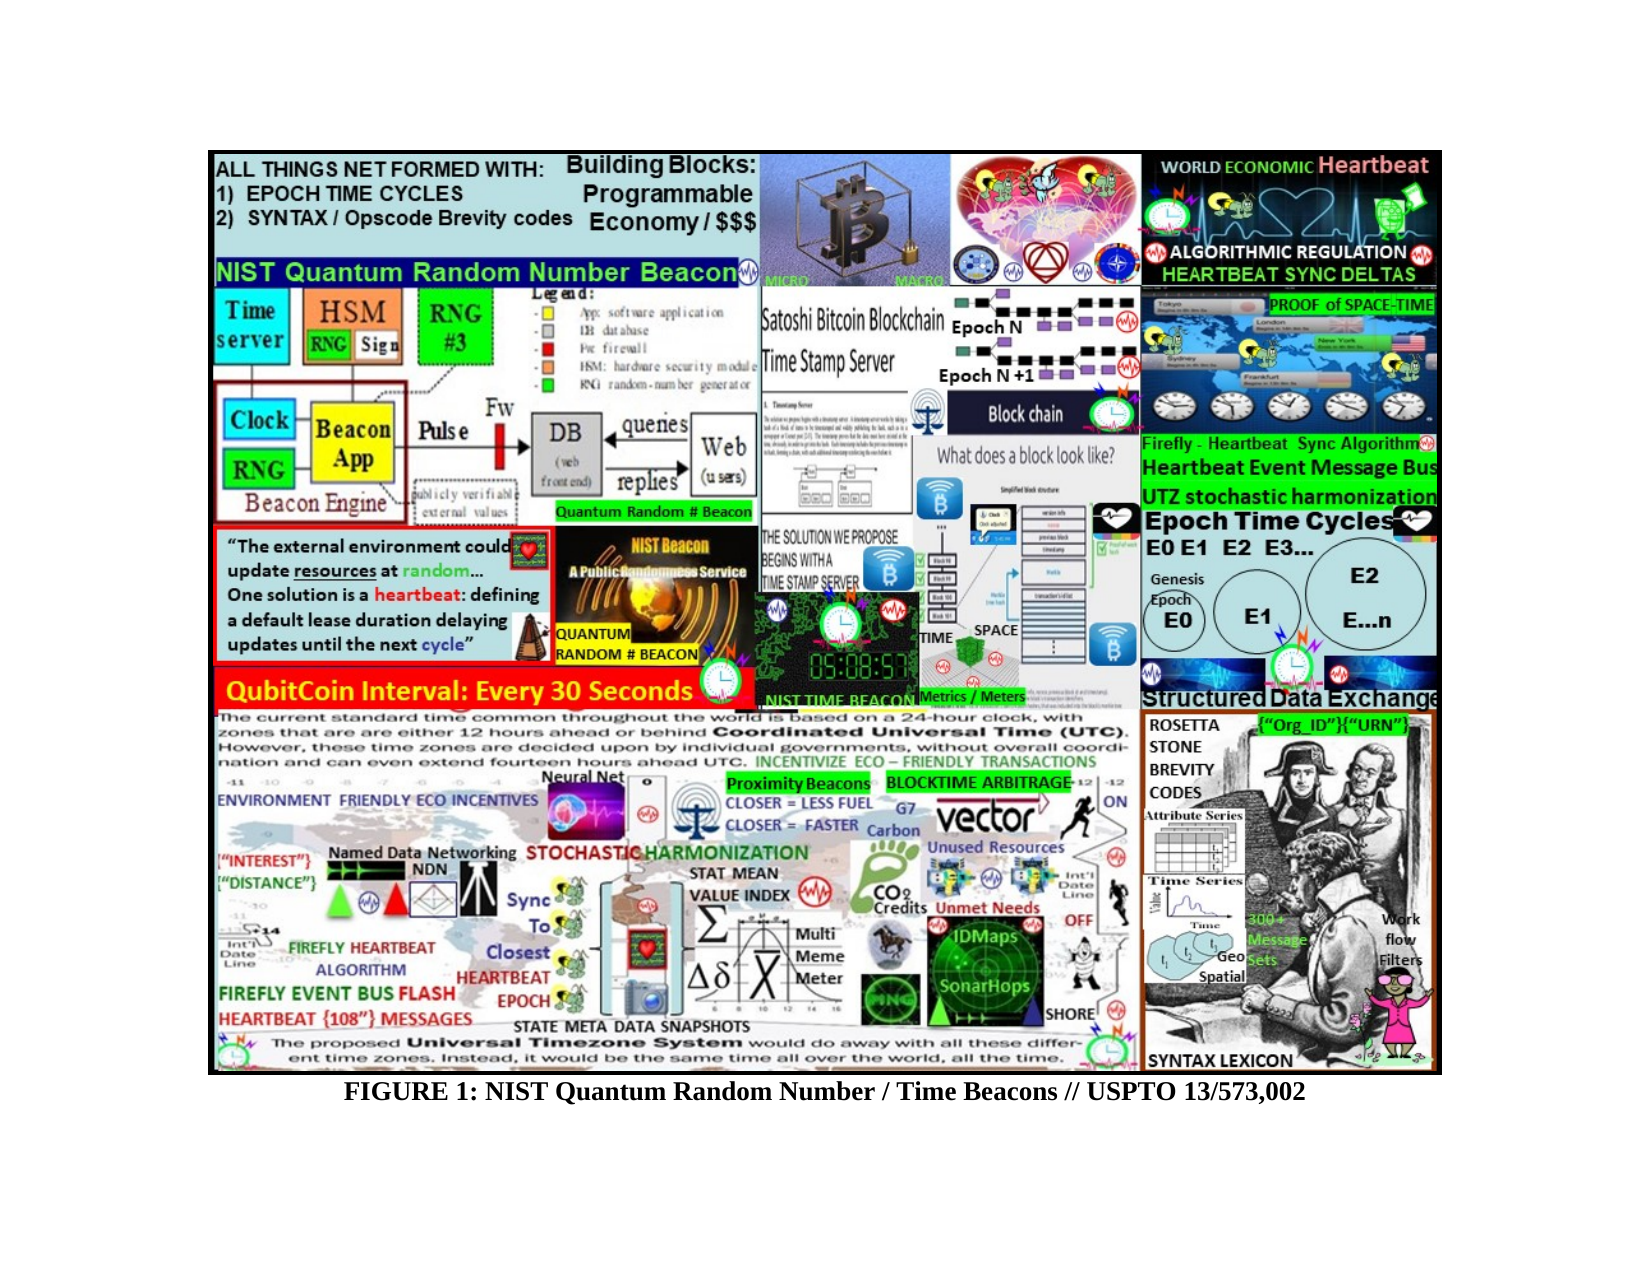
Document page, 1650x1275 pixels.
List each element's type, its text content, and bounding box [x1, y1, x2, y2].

text FIGURE 1: NIST Quantum Random Number / Time Beacons // USPTO 13/573,002 [112, 1075, 1537, 1106]
picture [213, 154, 1437, 1071]
